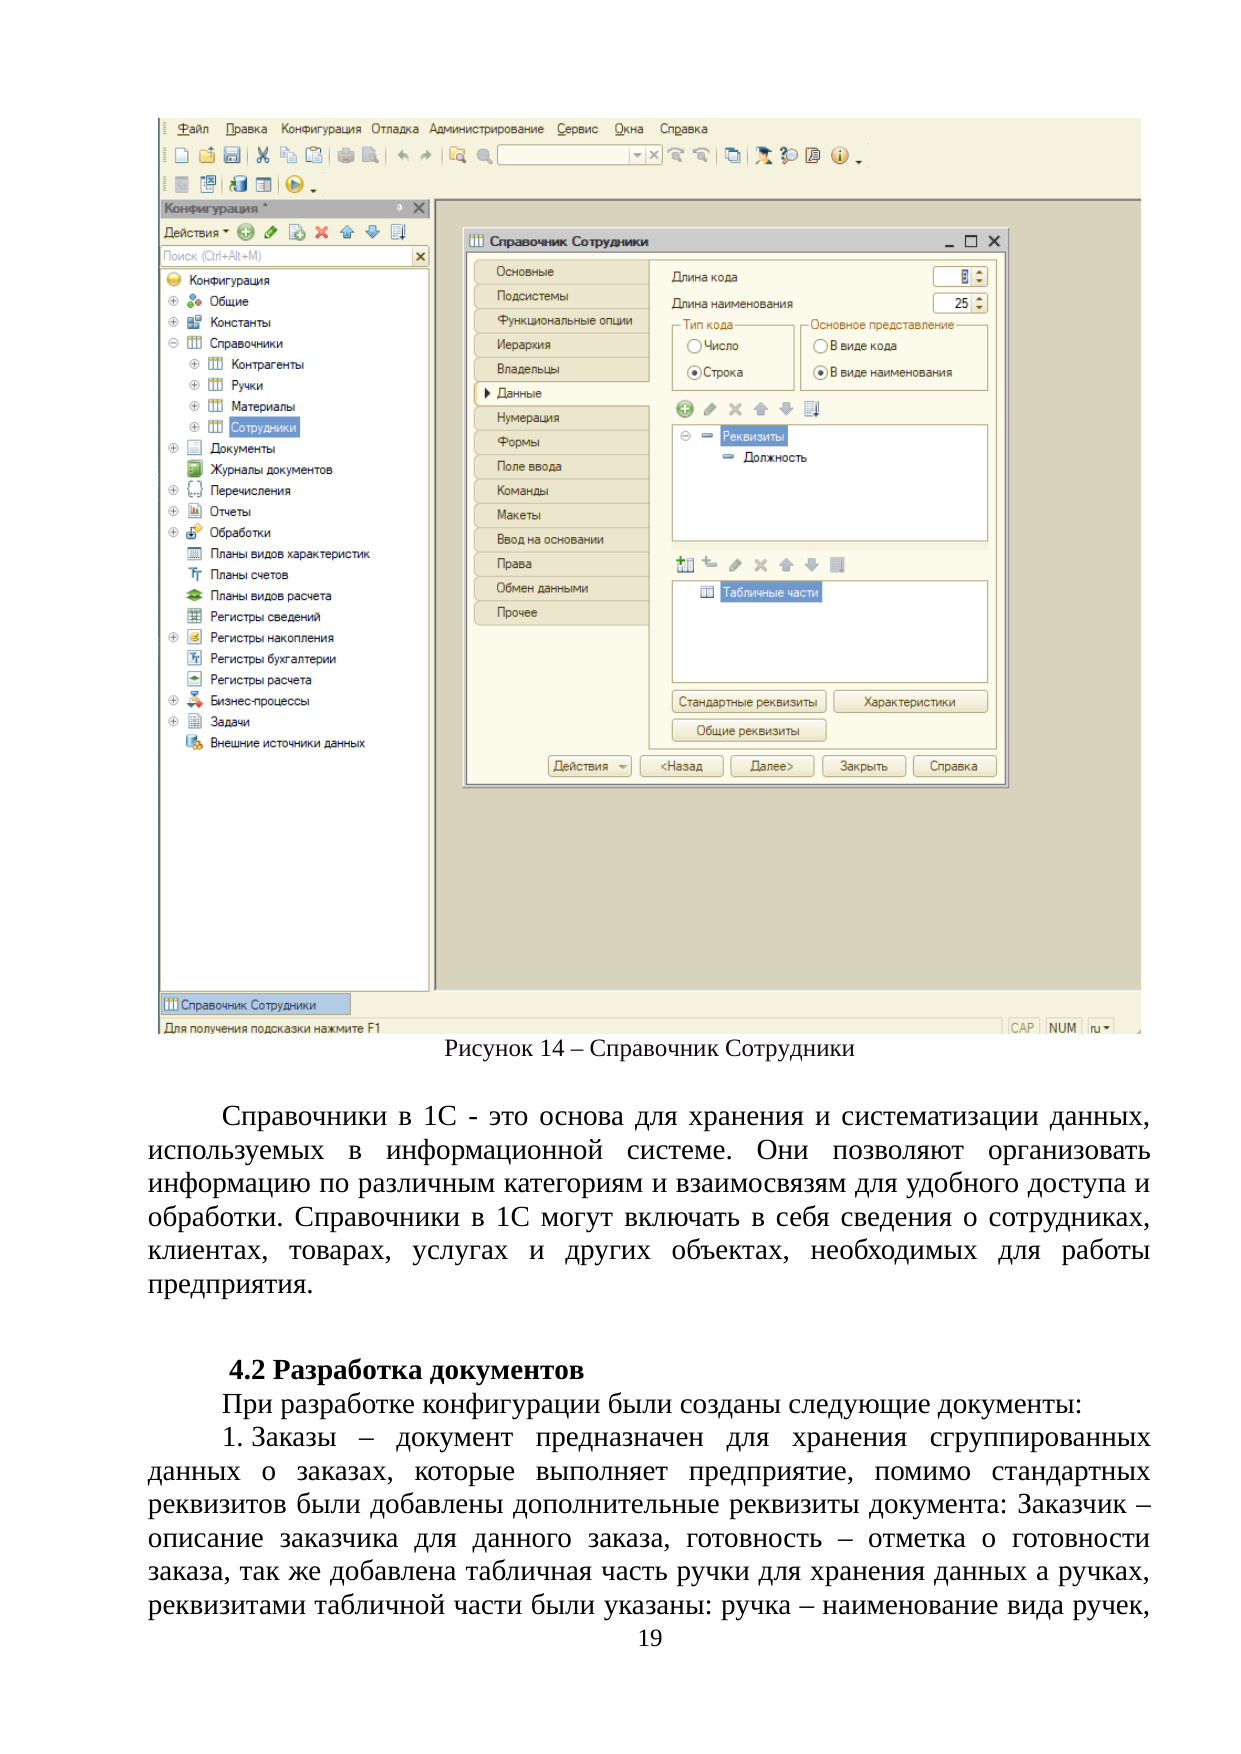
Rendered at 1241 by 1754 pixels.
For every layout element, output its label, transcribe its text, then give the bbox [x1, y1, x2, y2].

text Рисунок 14 – Справочник Сотрудники [148, 1033, 1152, 1062]
picture [158, 118, 1142, 1034]
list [148, 1419, 1152, 1621]
subtitle 4.2 Разработка документов [148, 1352, 1152, 1386]
list Справочники в 1С - это основа для хранения и систематизации данных, используемых в информационной системе. Они позволяют организовать информацию по различным категориям и взаимосвязям для удобного доступа и обработки. Справочники в 1С могут включать в себя сведения о сотрудниках, клиентах, товарах, услугах и других объектах, необходимых для работы предприятия. [148, 1098, 1152, 1299]
list При разработке конфигурации были созданы следующие документы: [148, 1386, 1152, 1419]
